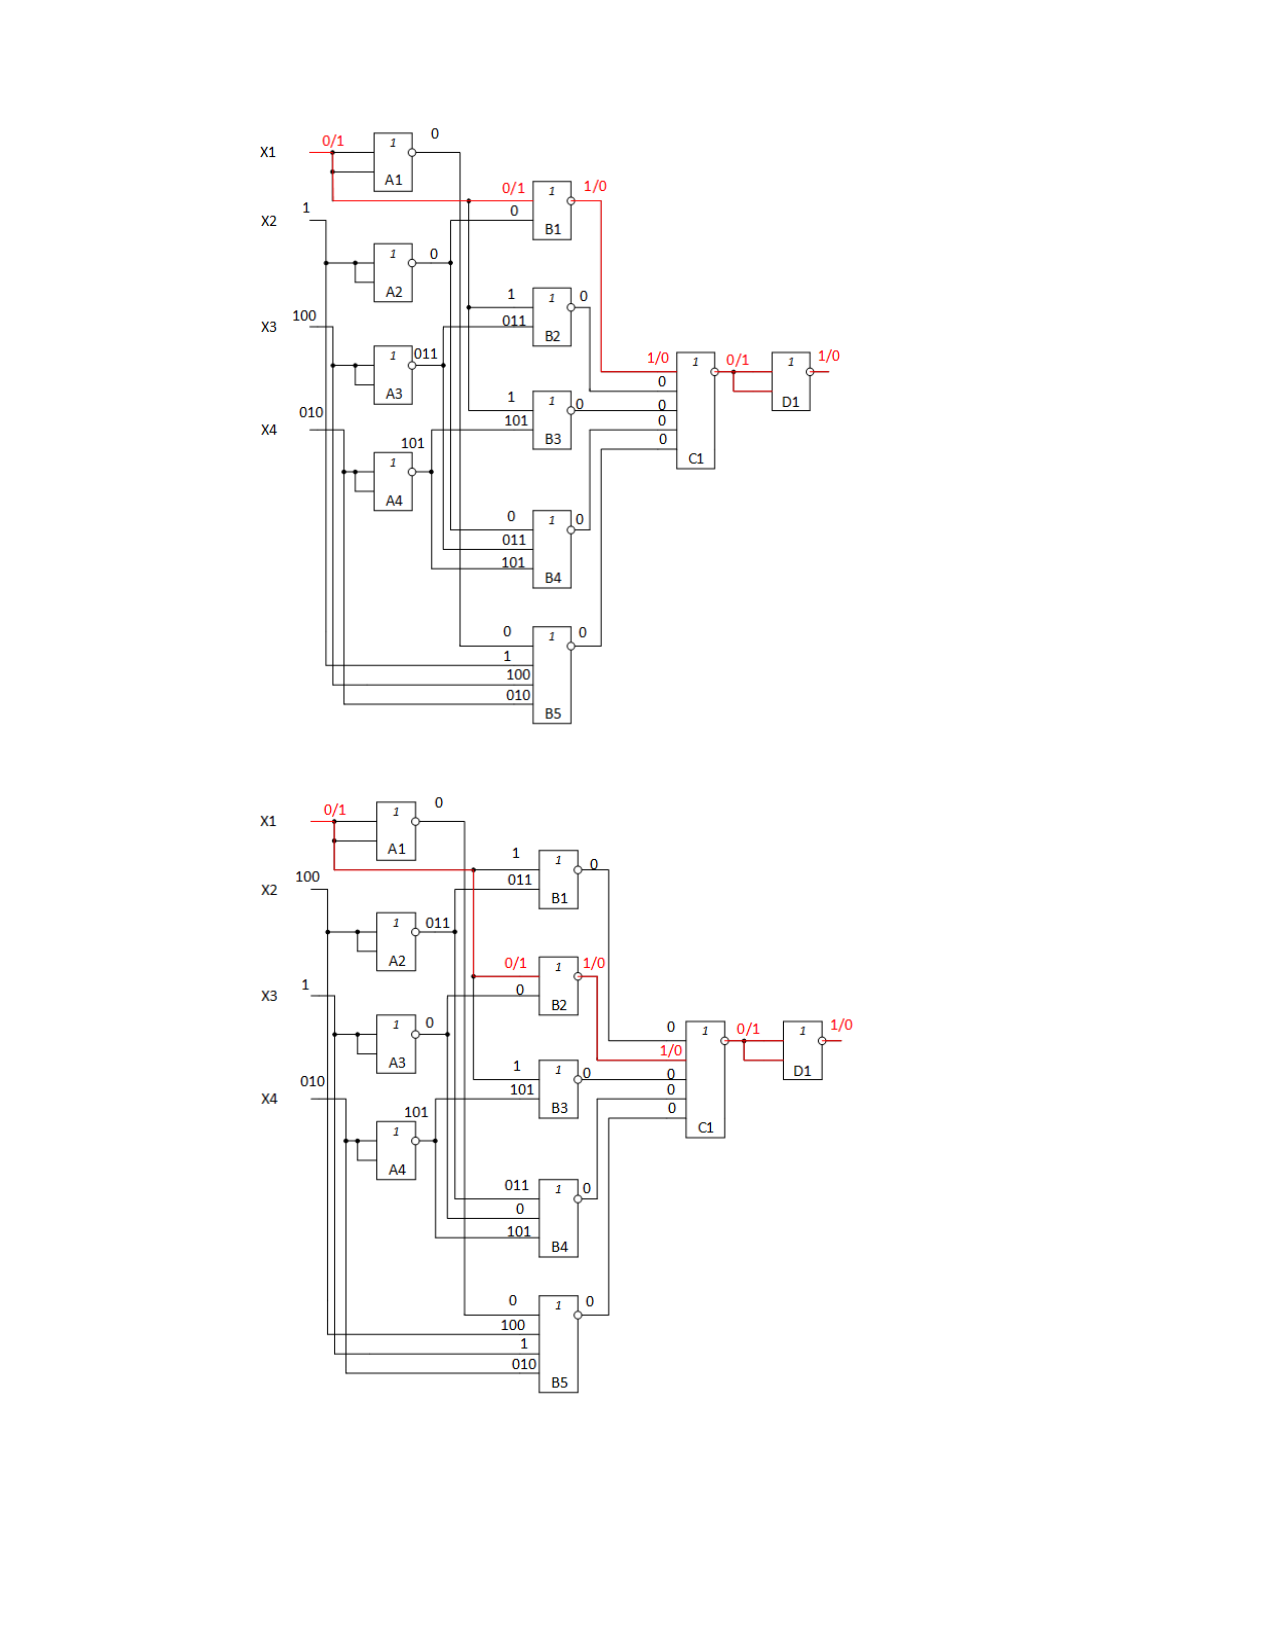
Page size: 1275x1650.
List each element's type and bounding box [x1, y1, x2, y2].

picture [251, 118, 849, 732]
picture [251, 787, 862, 1401]
